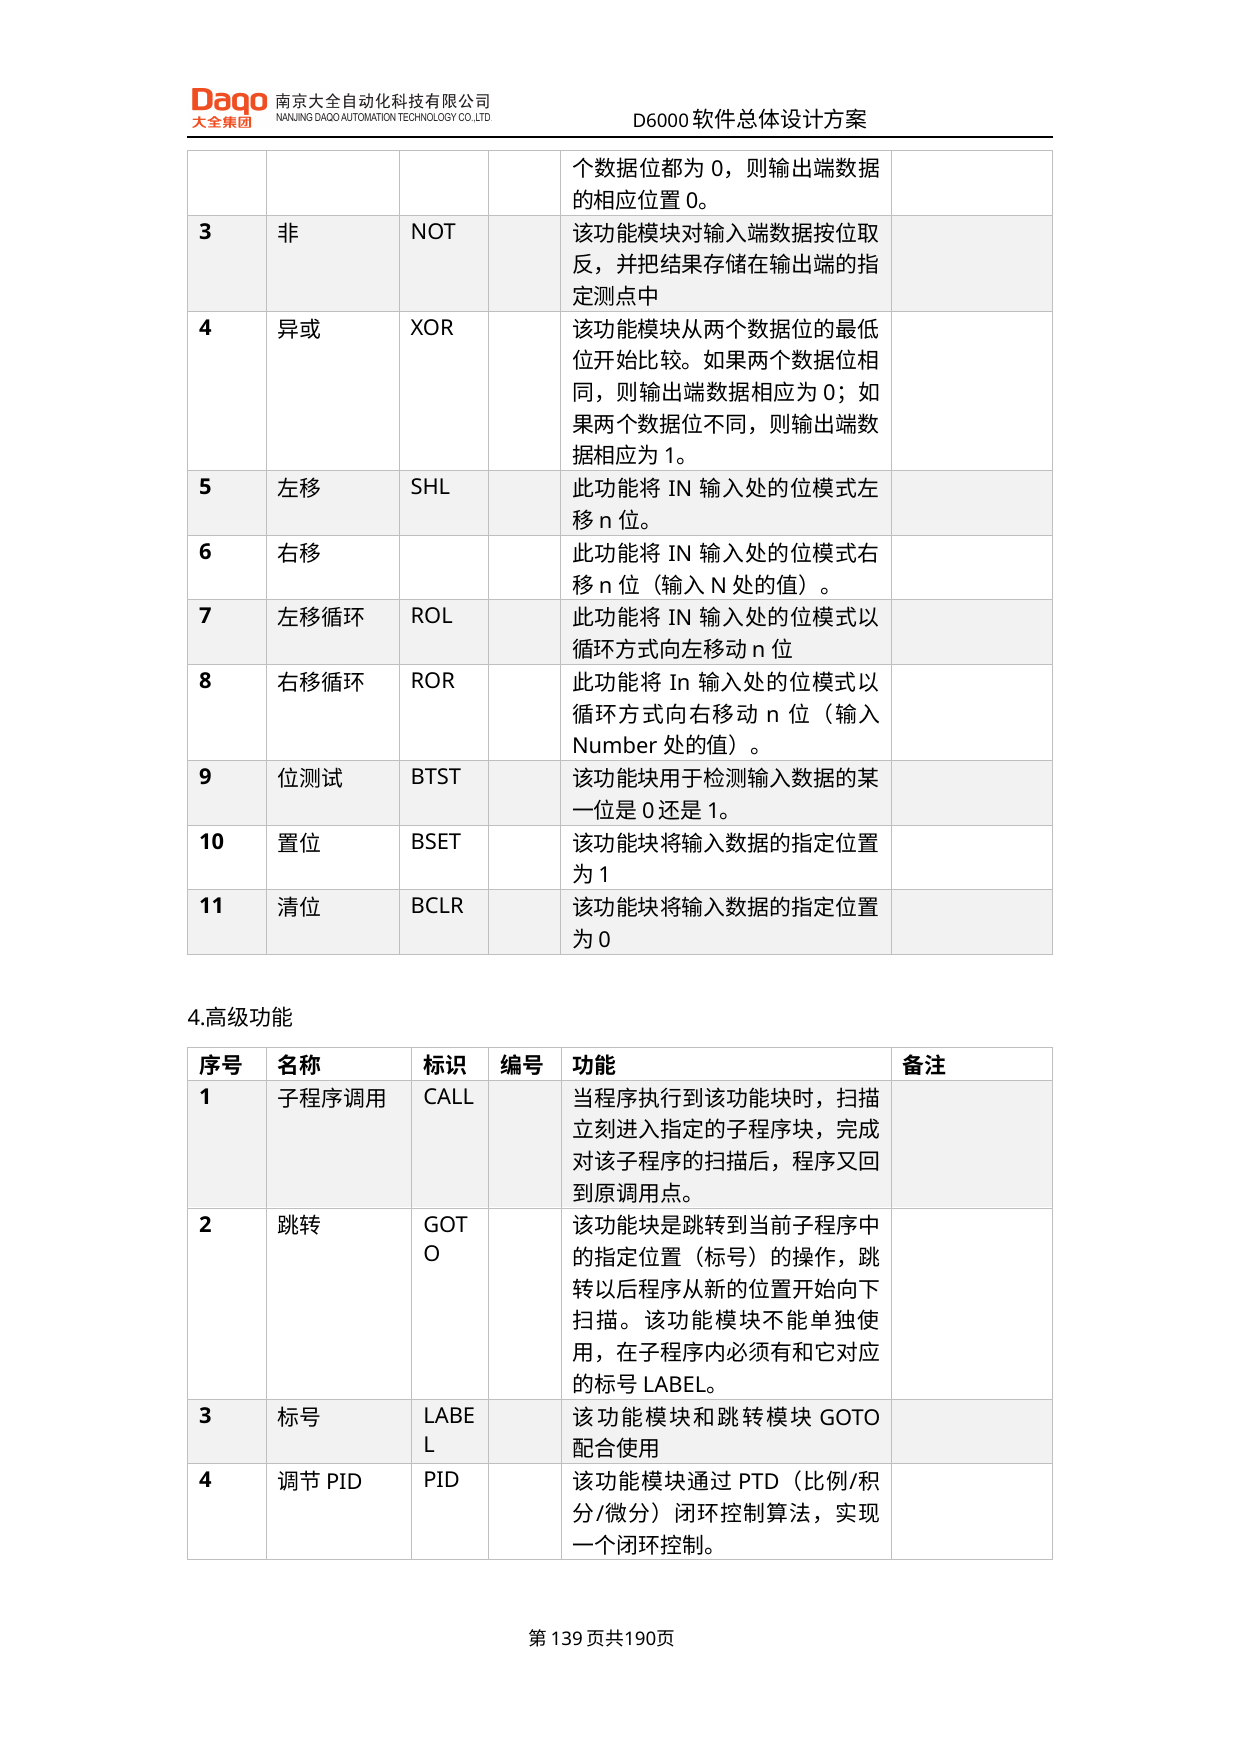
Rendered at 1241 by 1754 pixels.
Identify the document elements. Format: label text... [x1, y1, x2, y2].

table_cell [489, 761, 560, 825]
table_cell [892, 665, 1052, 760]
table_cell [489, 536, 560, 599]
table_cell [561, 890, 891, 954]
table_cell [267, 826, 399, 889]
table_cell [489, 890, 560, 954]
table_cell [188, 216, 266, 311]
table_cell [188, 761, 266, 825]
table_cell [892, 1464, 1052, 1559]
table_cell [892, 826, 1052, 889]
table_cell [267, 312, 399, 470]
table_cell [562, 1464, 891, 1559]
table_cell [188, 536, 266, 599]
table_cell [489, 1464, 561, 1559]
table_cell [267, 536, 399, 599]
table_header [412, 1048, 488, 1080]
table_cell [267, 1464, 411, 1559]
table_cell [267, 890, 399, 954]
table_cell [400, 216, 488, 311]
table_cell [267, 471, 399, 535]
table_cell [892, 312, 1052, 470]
text 4.高级功能 [187, 999, 1053, 1031]
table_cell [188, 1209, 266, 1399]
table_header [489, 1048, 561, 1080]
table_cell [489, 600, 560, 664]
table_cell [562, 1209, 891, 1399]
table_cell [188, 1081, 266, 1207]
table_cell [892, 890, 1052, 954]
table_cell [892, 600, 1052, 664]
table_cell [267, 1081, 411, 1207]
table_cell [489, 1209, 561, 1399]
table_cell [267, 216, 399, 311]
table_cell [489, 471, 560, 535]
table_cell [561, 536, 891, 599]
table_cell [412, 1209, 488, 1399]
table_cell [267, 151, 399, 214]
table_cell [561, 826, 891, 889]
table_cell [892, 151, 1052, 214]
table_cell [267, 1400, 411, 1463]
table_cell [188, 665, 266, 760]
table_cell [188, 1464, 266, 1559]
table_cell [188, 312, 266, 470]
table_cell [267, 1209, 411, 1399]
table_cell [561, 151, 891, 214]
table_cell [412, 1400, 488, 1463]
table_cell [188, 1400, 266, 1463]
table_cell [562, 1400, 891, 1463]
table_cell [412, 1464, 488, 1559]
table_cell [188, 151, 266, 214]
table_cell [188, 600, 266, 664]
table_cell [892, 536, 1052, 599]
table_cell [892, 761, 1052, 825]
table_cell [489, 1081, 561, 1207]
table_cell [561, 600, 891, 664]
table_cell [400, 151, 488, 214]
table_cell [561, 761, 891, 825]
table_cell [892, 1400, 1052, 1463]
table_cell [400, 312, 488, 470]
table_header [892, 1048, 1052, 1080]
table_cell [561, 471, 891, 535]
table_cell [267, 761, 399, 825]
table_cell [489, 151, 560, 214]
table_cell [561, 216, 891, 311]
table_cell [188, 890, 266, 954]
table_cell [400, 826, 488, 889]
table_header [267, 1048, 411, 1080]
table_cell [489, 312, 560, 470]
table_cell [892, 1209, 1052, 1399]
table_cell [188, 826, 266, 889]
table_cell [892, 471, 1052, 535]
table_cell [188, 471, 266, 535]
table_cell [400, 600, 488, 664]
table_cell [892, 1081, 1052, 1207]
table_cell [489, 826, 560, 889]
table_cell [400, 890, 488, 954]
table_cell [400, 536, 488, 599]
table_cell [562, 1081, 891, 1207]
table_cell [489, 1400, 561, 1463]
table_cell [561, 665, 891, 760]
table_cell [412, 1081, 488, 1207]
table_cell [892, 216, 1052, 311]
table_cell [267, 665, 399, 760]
picture [187, 88, 492, 128]
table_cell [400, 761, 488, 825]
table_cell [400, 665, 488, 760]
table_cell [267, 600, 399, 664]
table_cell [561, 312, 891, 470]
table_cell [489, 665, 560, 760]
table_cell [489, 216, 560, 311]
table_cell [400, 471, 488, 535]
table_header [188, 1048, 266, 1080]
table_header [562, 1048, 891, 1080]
